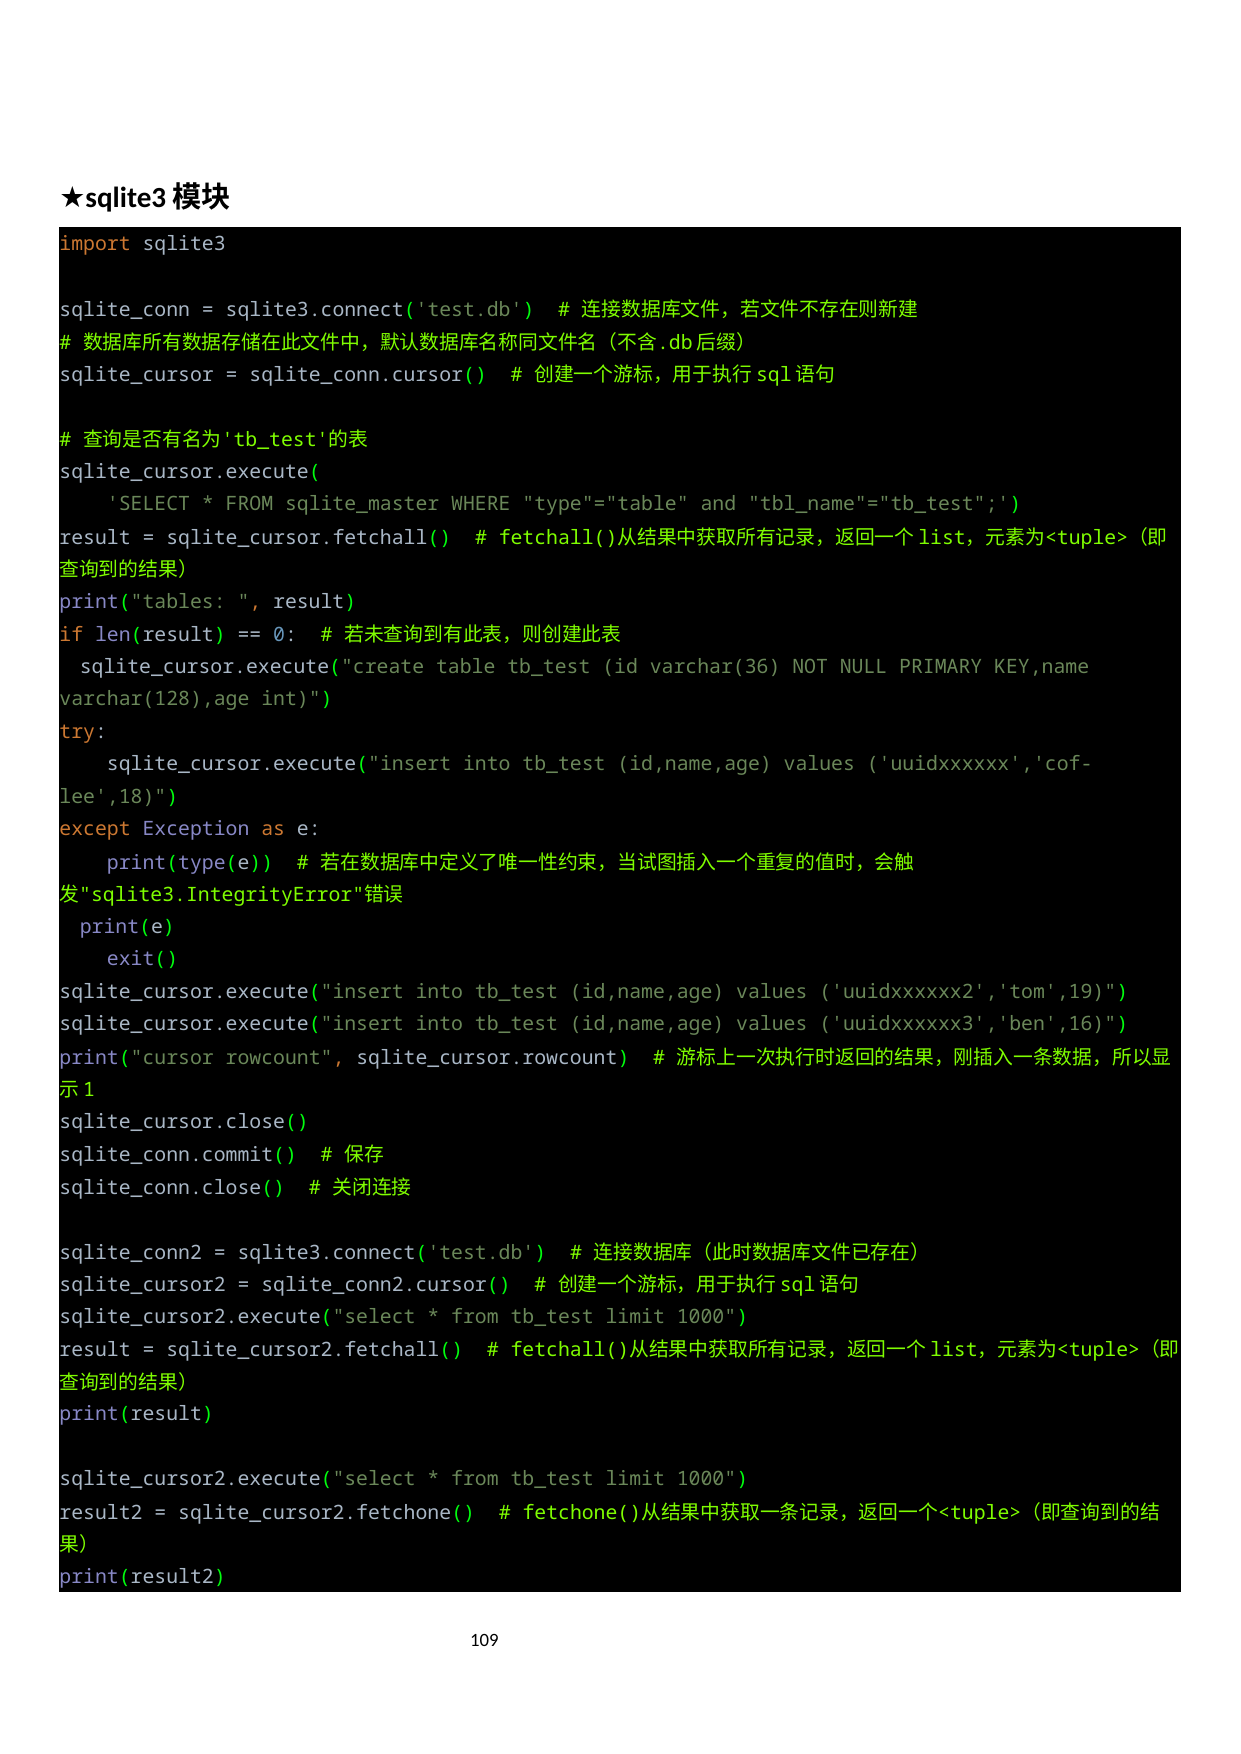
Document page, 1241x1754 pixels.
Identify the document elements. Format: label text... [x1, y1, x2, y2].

text ★sqlite3模块 [59, 162, 1181, 227]
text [59, 227, 1181, 1592]
